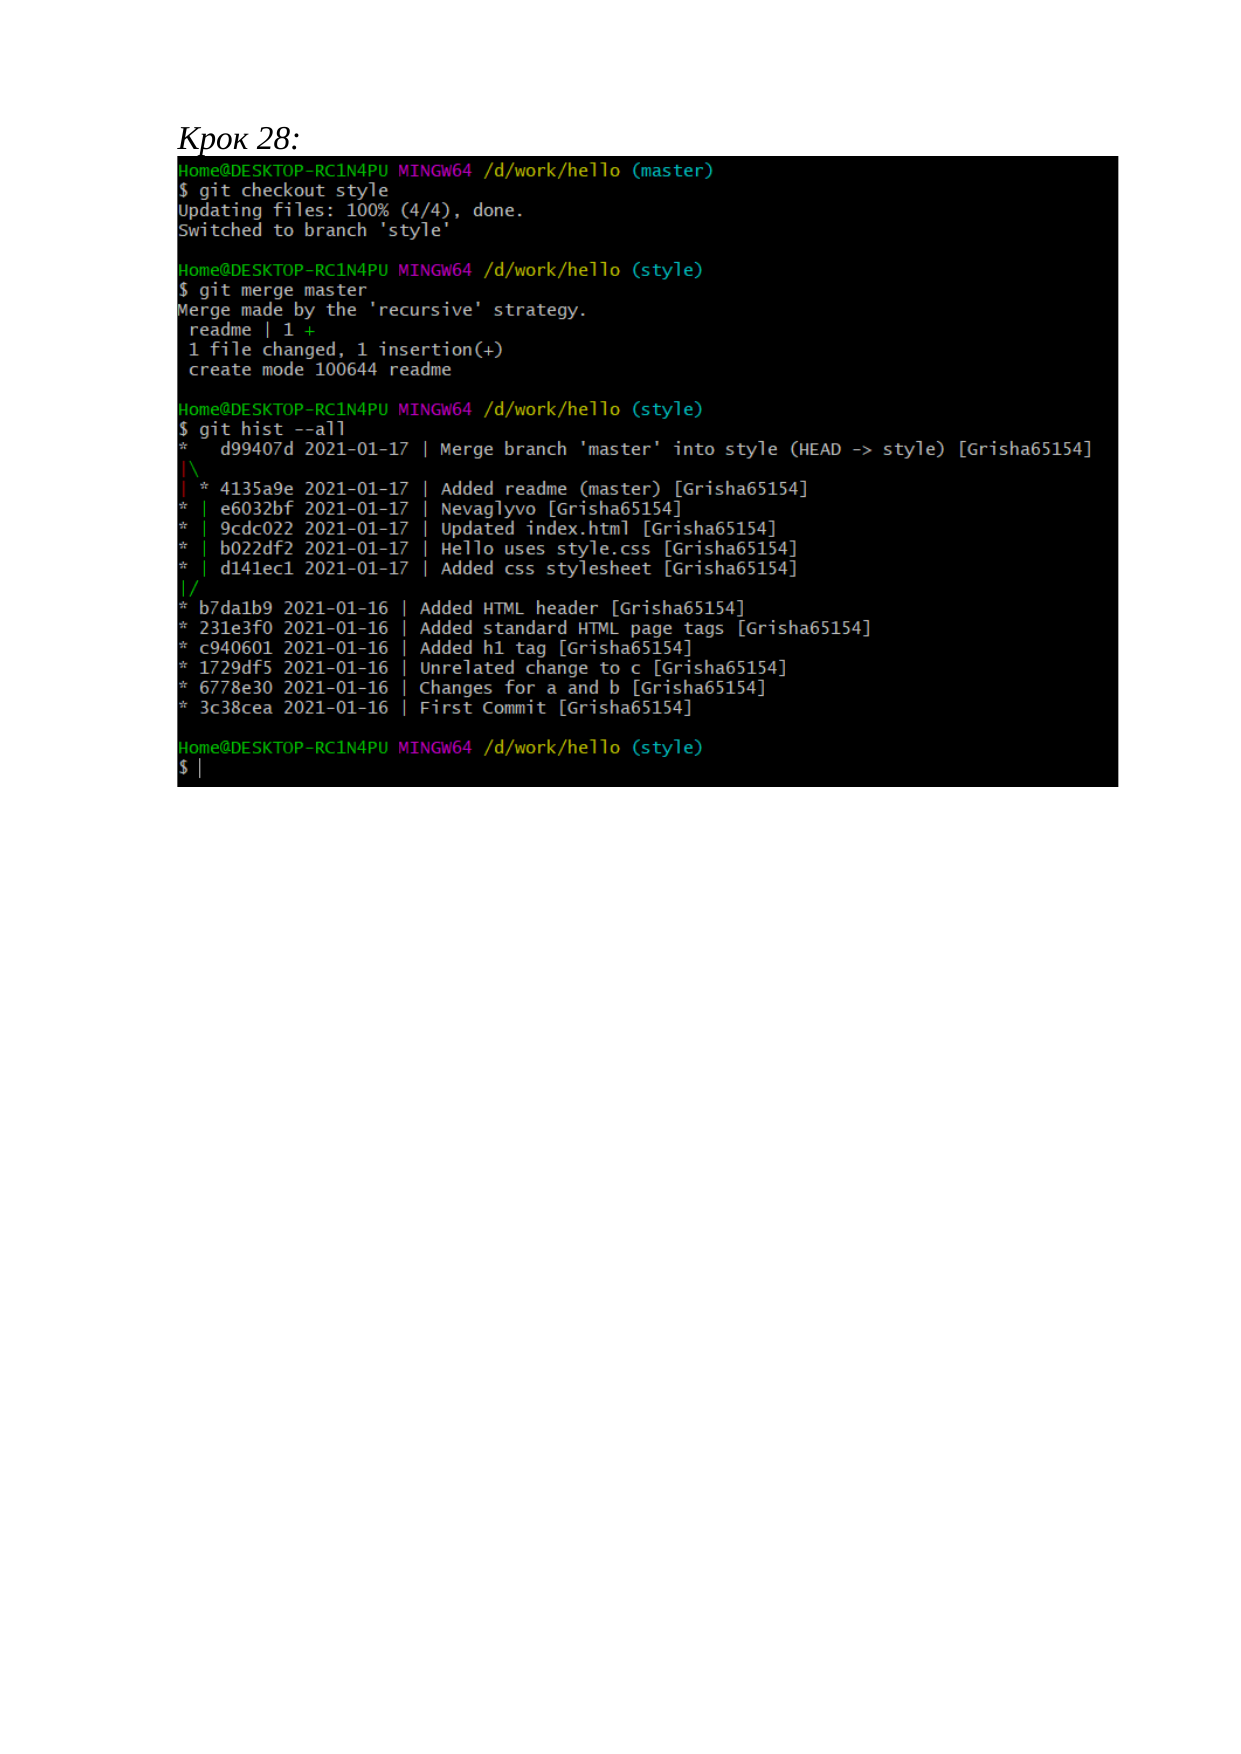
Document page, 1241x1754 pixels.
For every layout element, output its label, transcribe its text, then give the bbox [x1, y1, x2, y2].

picture [177, 156, 1119, 787]
text Крок 28: [177, 118, 1152, 156]
